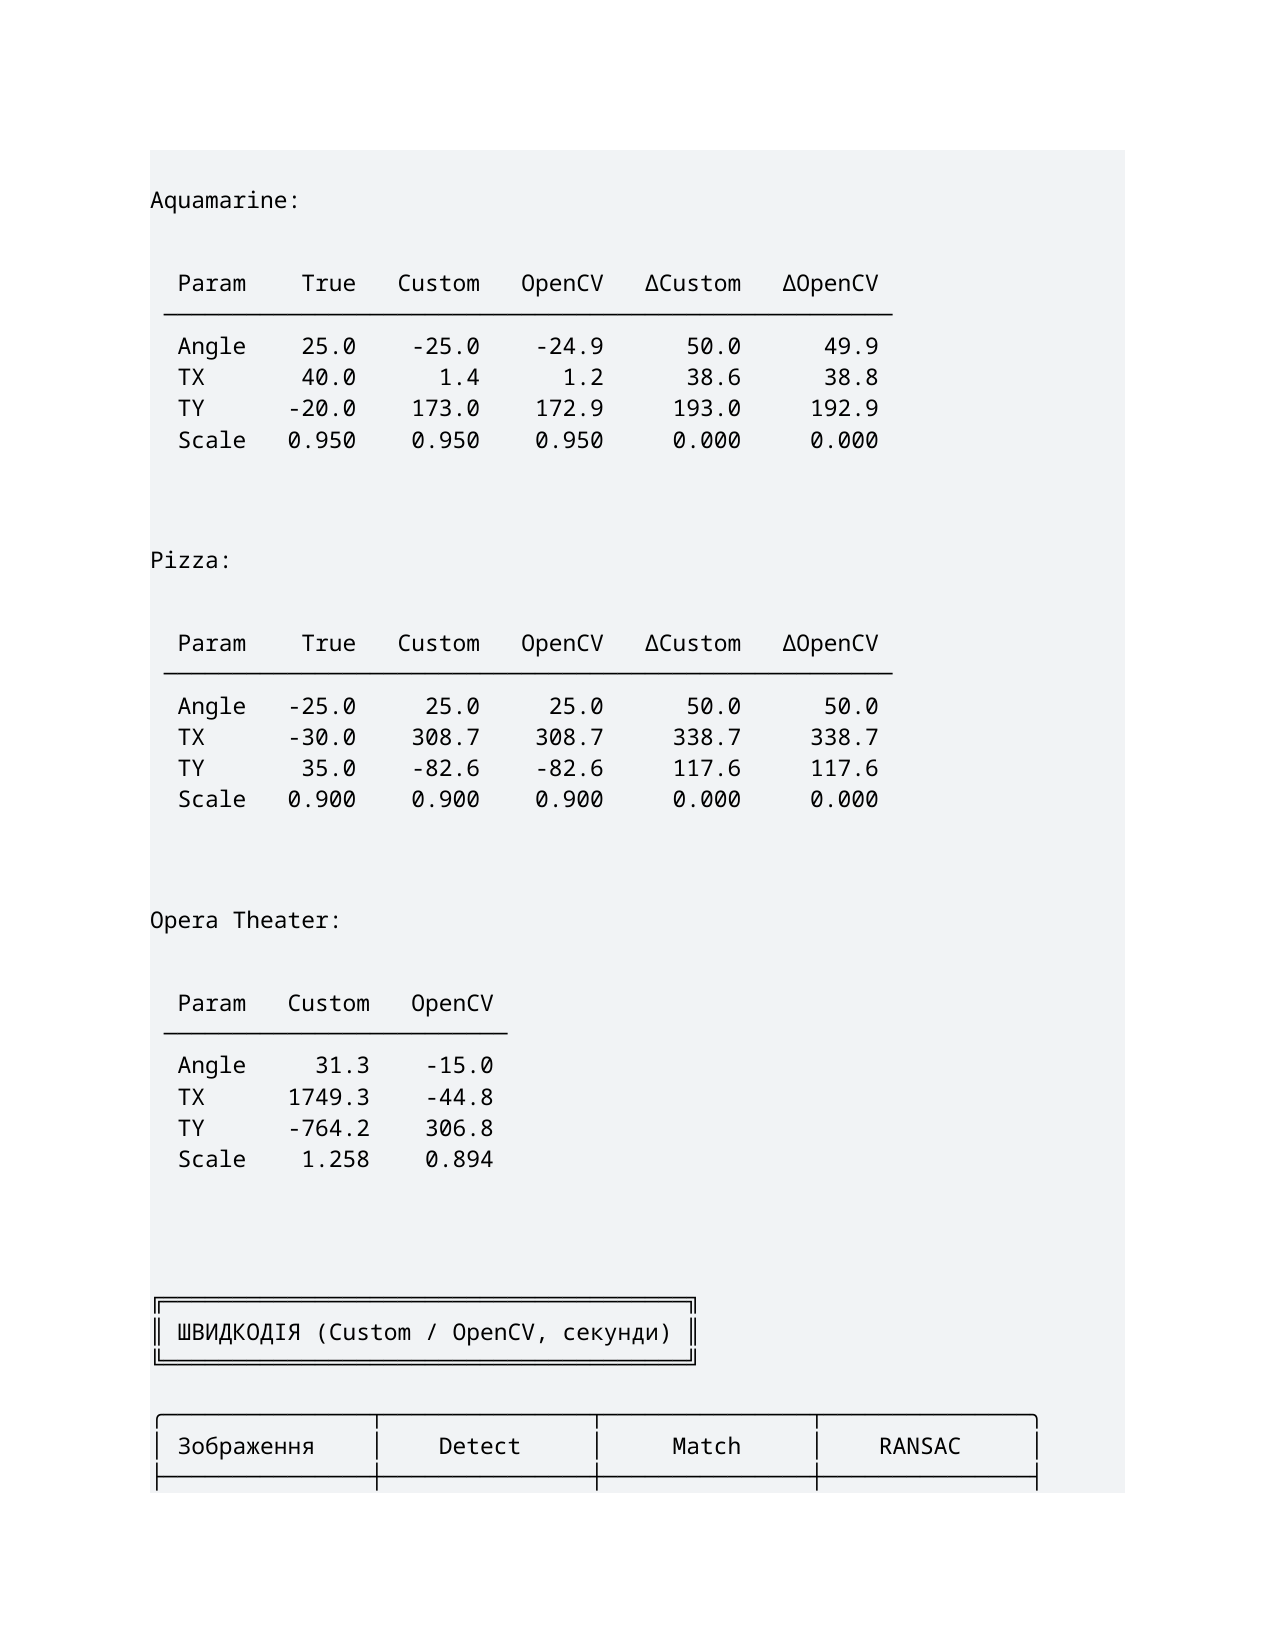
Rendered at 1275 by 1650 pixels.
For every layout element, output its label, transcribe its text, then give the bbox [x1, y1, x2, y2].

text Param Custom OpenCV ───────────────────────── Angle 31.3 -15.0 TX 1749.3 -44.8 TY -764.2 306.8 Scale 1.258 0.894 [150, 956, 1125, 1208]
text Param True Custom OpenCV ΔCustom ΔOpenCV ───────────────────────────────────────────────────── Angle 25.0 -25.0 -24.9 50.0 49.9 TX 40.0 1.4 1.2 38.6 38.8 TY -20.0 173.0 172.9 193.0 192.9 Scale 0.950 0.950 0.950 0.000 0.000 [150, 236, 1125, 489]
text Pizza: [150, 510, 1125, 575]
text ╔══════════════════════════════════════╗ ║ ШВИДКОДІЯ (Custom / OpenCV, секунди) ║ ╚══════════════════════════════════════╝ [150, 1284, 1125, 1378]
text Param True Custom OpenCV ΔCustom ΔOpenCV ───────────────────────────────────────────────────── Angle -25.0 25.0 25.0 50.0 50.0 TX -30.0 308.7 308.7 338.7 338.7 TY 35.0 -82.6 -82.6 117.6 117.6 Scale 0.900 0.900 0.900 0.000 0.000 [150, 596, 1125, 849]
text Aquamarine: [150, 150, 1125, 215]
text Opera Theater: [150, 869, 1125, 935]
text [150, 1399, 1125, 1493]
